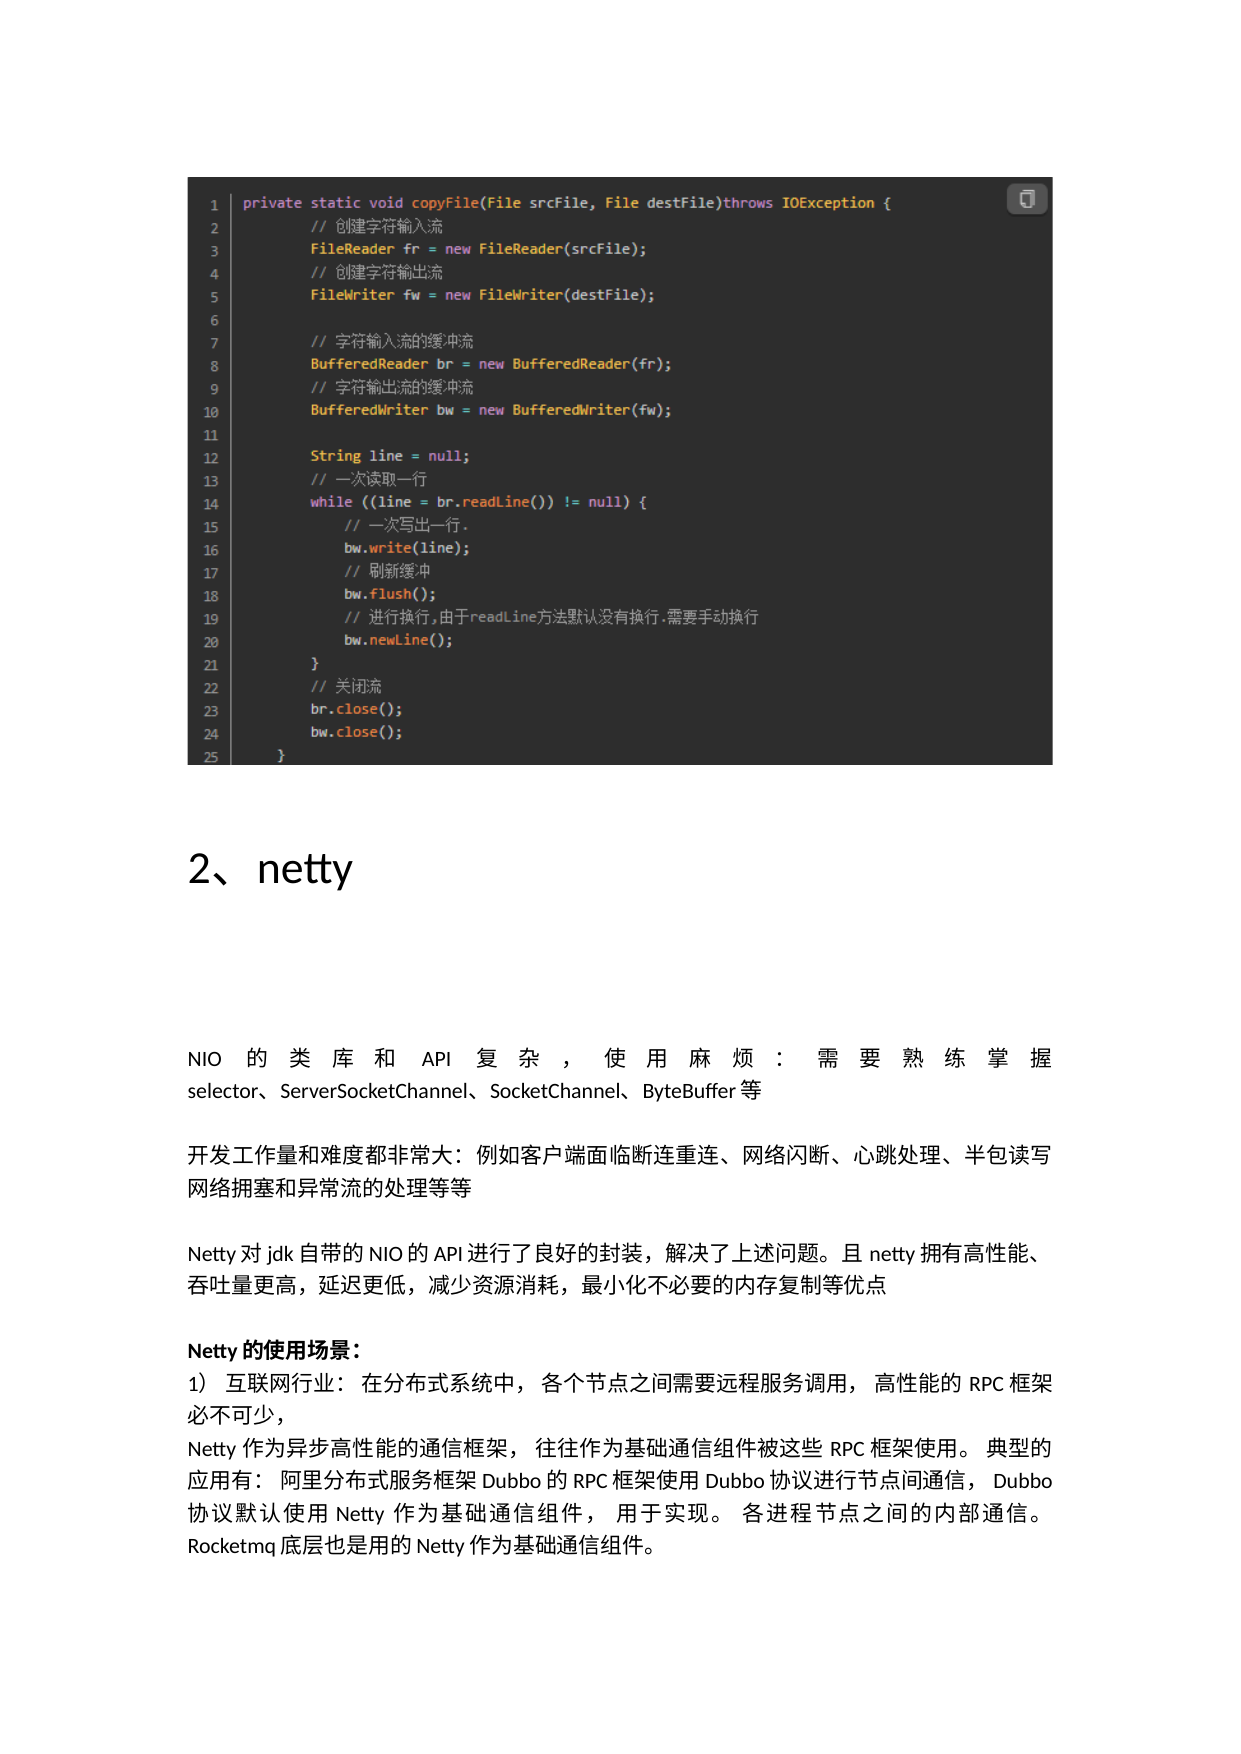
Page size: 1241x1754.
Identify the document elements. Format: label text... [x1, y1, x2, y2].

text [187, 1365, 1053, 1560]
subtitle 2、netty [187, 815, 1053, 912]
picture [187, 177, 1053, 765]
text 开发工作量和难度都非常大：例如客户端面临断连重连、网络闪断、心跳处理、半包读写、网络拥塞和异常流的处理等等 [187, 1138, 1053, 1203]
text NIO的类库和API复杂，使用麻烦：需要熟练掌握selector、ServerSocketChannel、SocketChannel、ByteBuffer等 [187, 1040, 1053, 1105]
text Netty的使用场景： [187, 1333, 1053, 1365]
text Netty对jdk自带的NIO的API进行了良好的封装，解决了上述问题。且netty拥有高性能、吞吐量更高，延迟更低，减少资源消耗，最小化不必要的内存复制等优点 [187, 1235, 1053, 1300]
